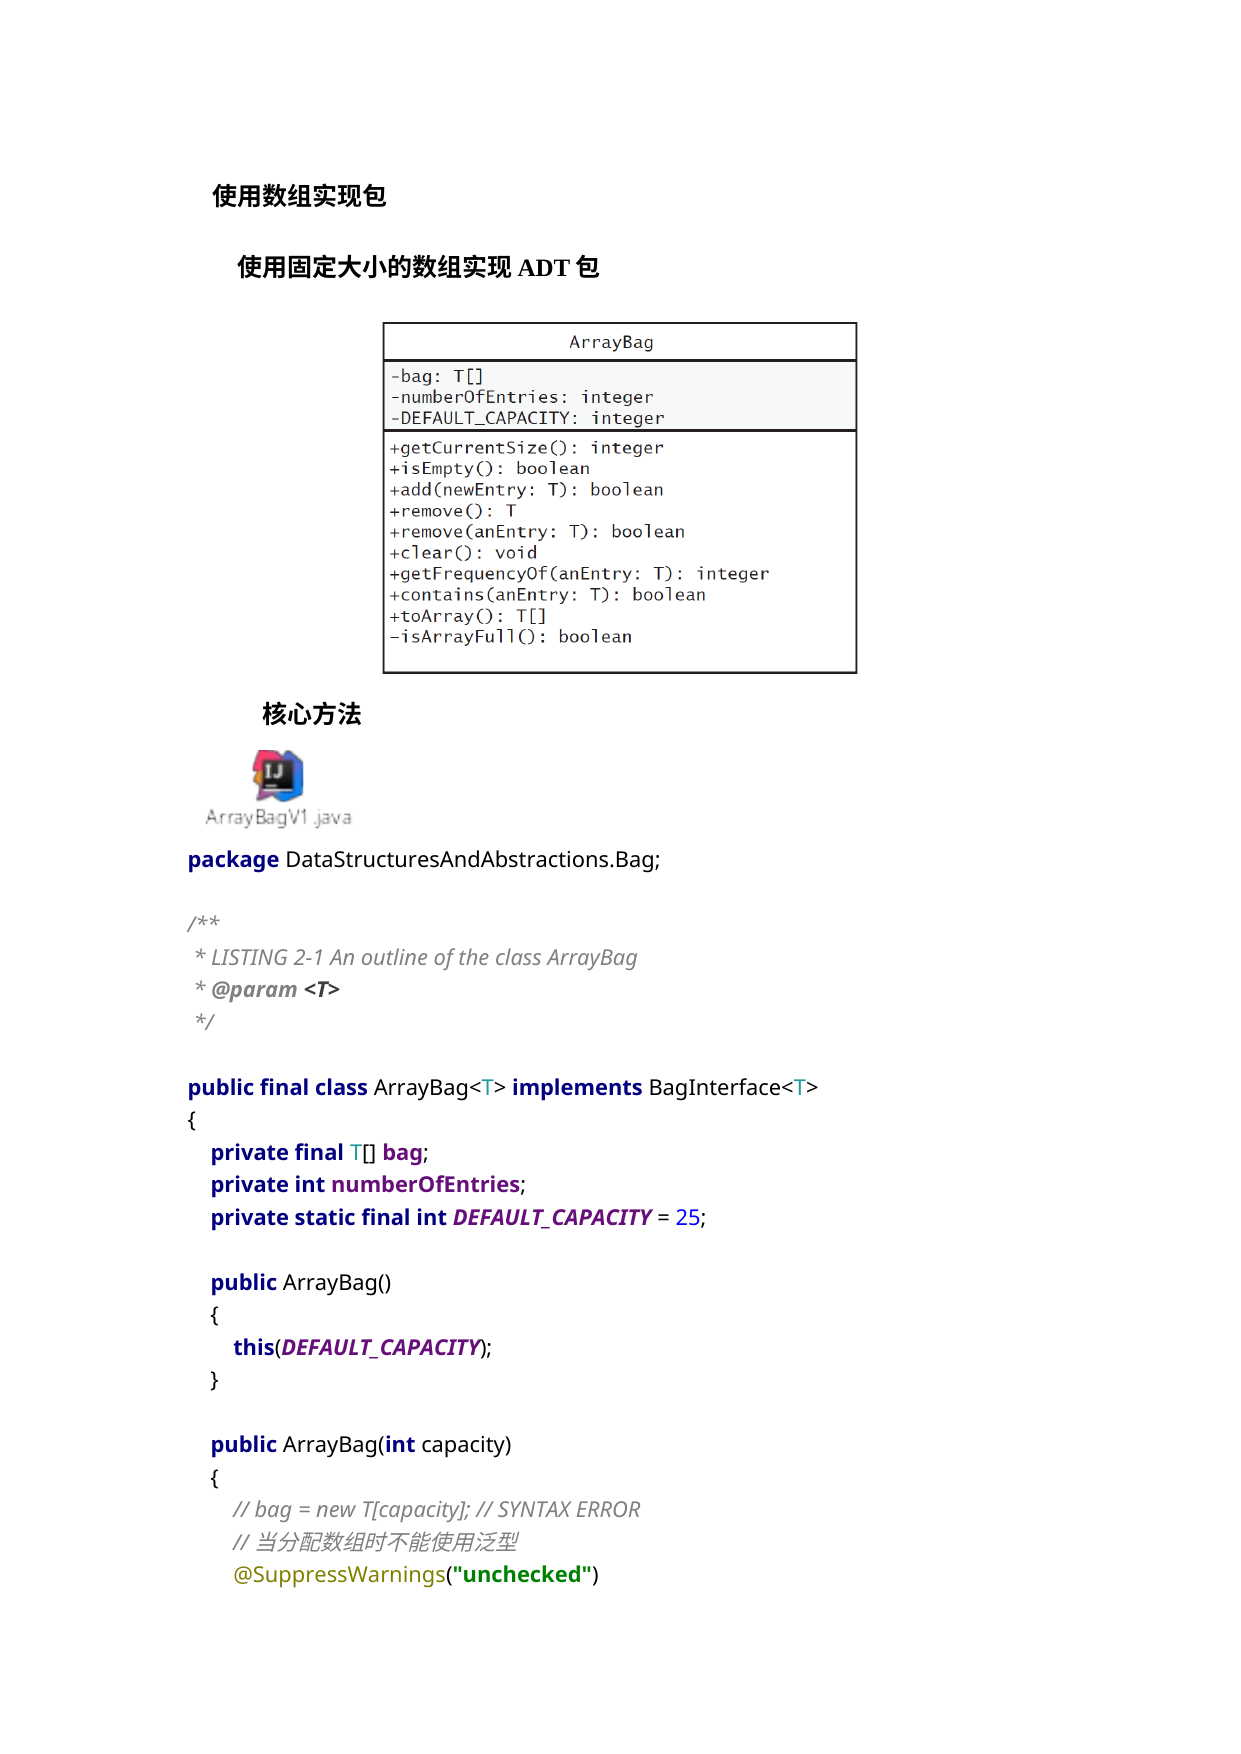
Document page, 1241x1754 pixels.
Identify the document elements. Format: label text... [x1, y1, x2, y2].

subtitle 核心方法 [187, 680, 1053, 745]
picture [382, 322, 858, 674]
subtitle 使用固定大小的数组实现ADT包 [187, 233, 1053, 298]
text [187, 843, 1053, 1590]
subtitle 使用数组实现包 [187, 162, 1053, 227]
